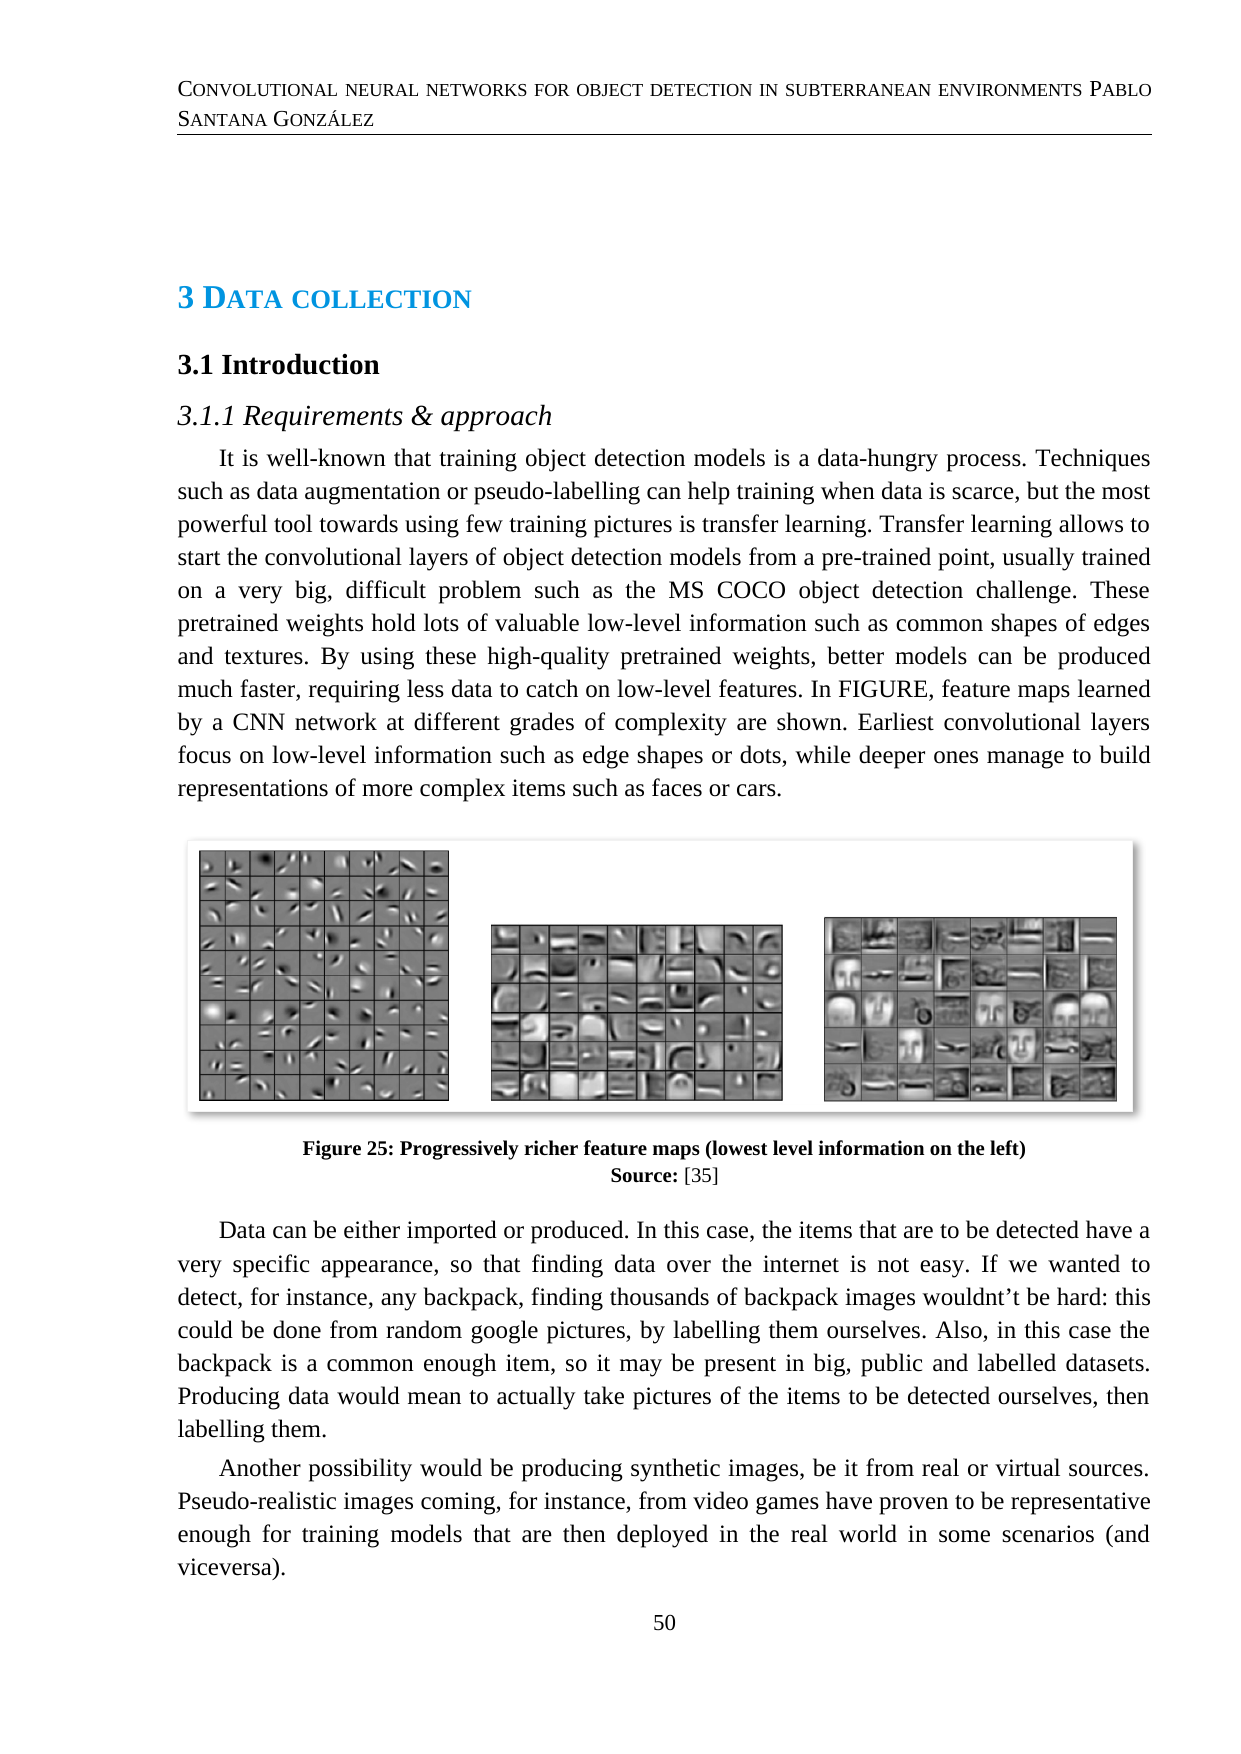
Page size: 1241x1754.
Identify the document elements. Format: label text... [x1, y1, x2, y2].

text Another possibility would be producing synthetic images, be it from real or virtual sources. Pseudo-realistic images coming, for instance, from video games have proven to be representative enough for training models that are then deployed in the real world in some scenarios (and viceversa). [177, 1453, 1152, 1581]
subtitle Introduction [177, 347, 1152, 380]
text Source: [35] [177, 1163, 1152, 1187]
text It is well-known that training object detection models is a data-hungry process. Techniques such as data augmentation or pseudo-labelling can help training when data is scarce, but the most powerful tool towards using few training pictures is transfer learning. Transfer learning allows to start the convolutional layers of object detection models from a pre-trained point, usually trained on a very big, difficult problem such as the MS COCO object detection challenge. These pretrained weights hold lots of valuable low-level information such as common shapes of edges and textures. By using these high-quality pretrained weights, better models can be produced much faster, requiring less data to catch on low-level features. In FIGURE, feature maps learned by a CNN network at different grades of complexity are shown. Earliest convolutional layers focus on low-level information such as edge shapes or dots, while deeper ones manage to build representations of more complex items such as faces or cars. [177, 443, 1152, 802]
text Data can be either imported or produced. In this case, the items that are to be detected have a very specific appearance, so that finding data over the internet is not easy. If we wanted to detect, for instance, any backpack, finding thousands of backpack images wouldnt’t be hard: this could be done from random google pictures, by labelling them ourselves. Also, in this case the backpack is a common enough item, so it may be present in big, public and labelled datasets. Producing data would mean to actually take pictures of the items to be detected ourselves, then labelling them. [177, 1216, 1152, 1442]
picture [188, 841, 1132, 1111]
subtitle Requirements & approach [177, 398, 1152, 431]
subtitle Data collection [177, 278, 1152, 316]
